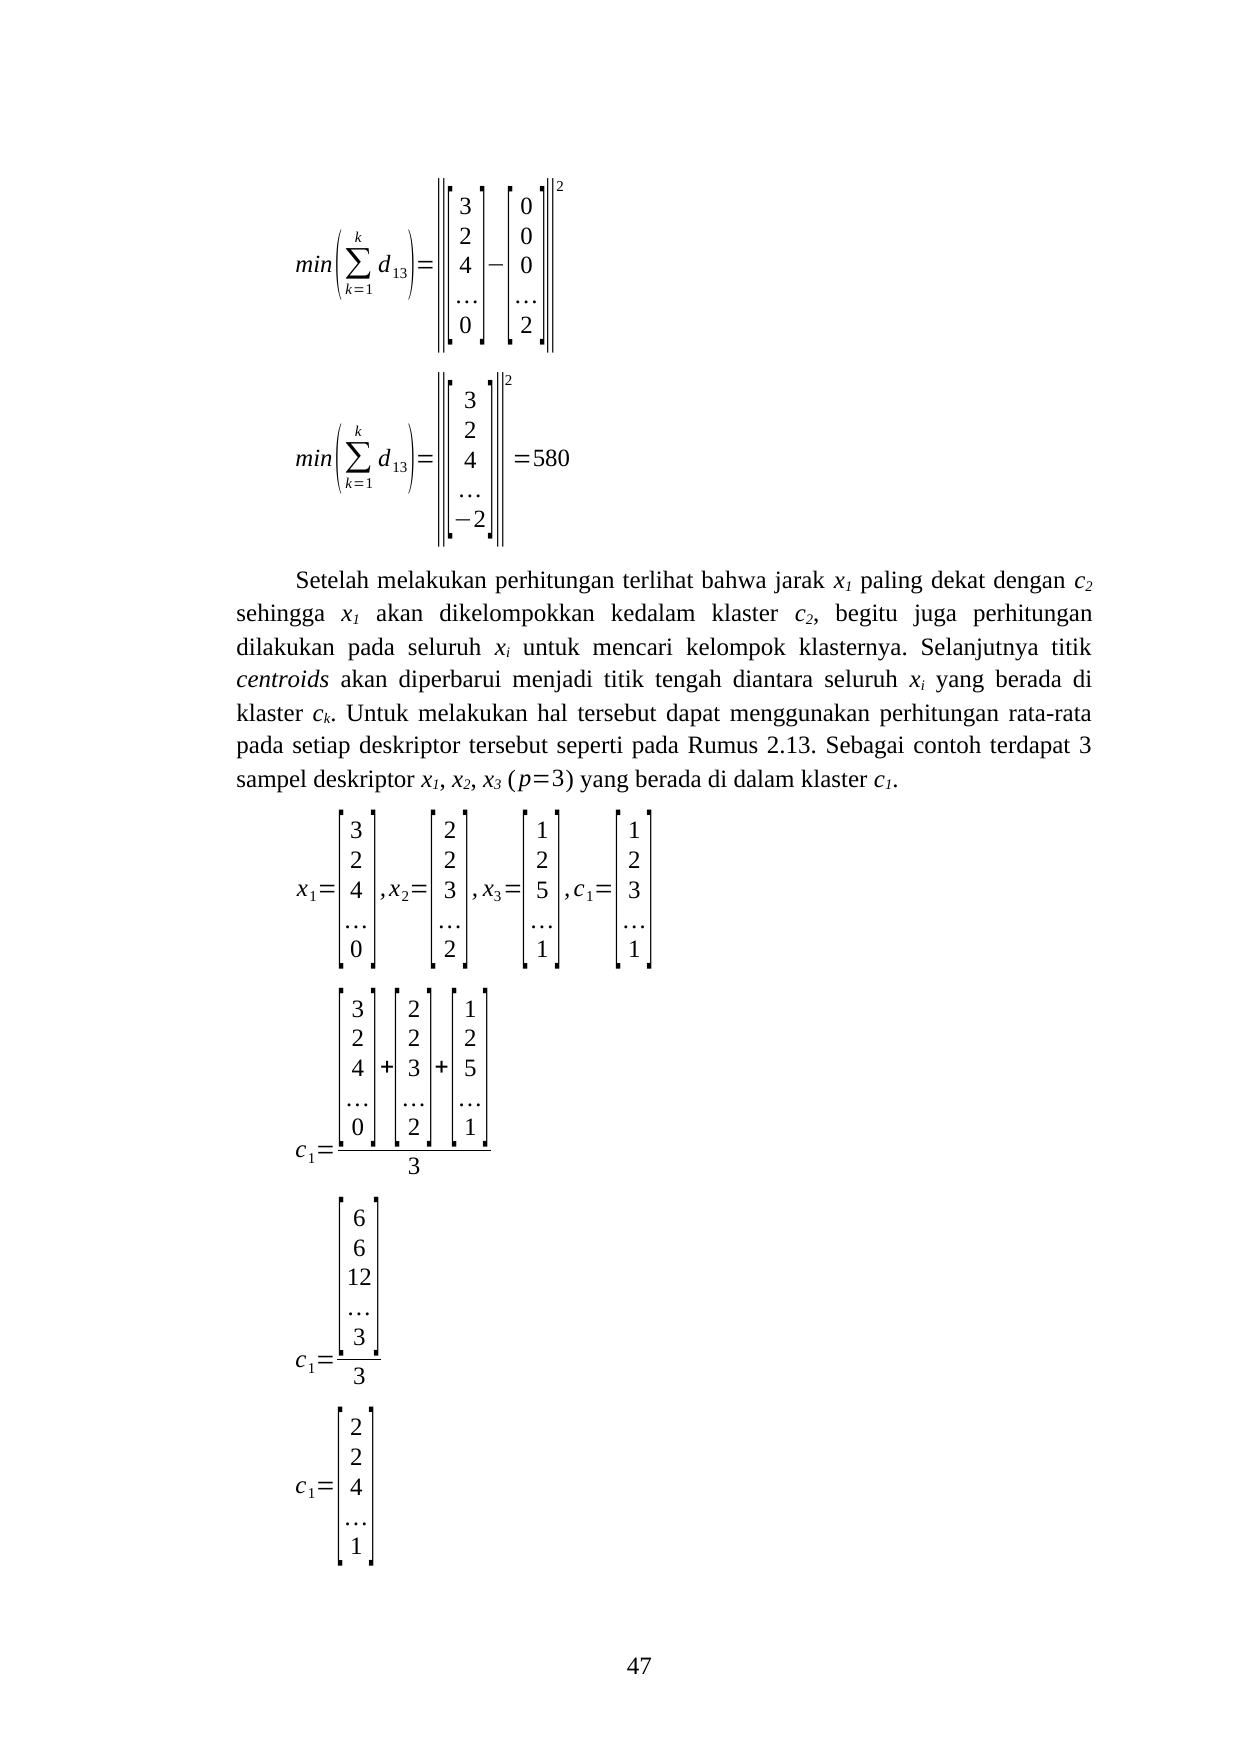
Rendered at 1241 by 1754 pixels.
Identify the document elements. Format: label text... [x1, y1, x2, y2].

text Setelah melakukan perhitungan terlihat bahwa jarak x1 paling dekat dengan c2 sehingga x1 akan dikelompokkan kedalam klaster c2, begitu juga perhitungan dilakukan pada seluruh xi untuk mencari kelompok klasternya. Selanjutnya titik centroids akan diperbarui menjadi titik tengah diantara seluruh xi yang berada di klaster ck. Untuk melakukan hal tersebut dapat menggunakan perhitungan rata-rata pada setiap deskriptor tersebut seperti pada Rumus 2.13. Sebagai contoh terdapat 3 sampel deskriptor x1, x2, x3 () yang berada di dalam klaster c1. [236, 566, 1092, 792]
